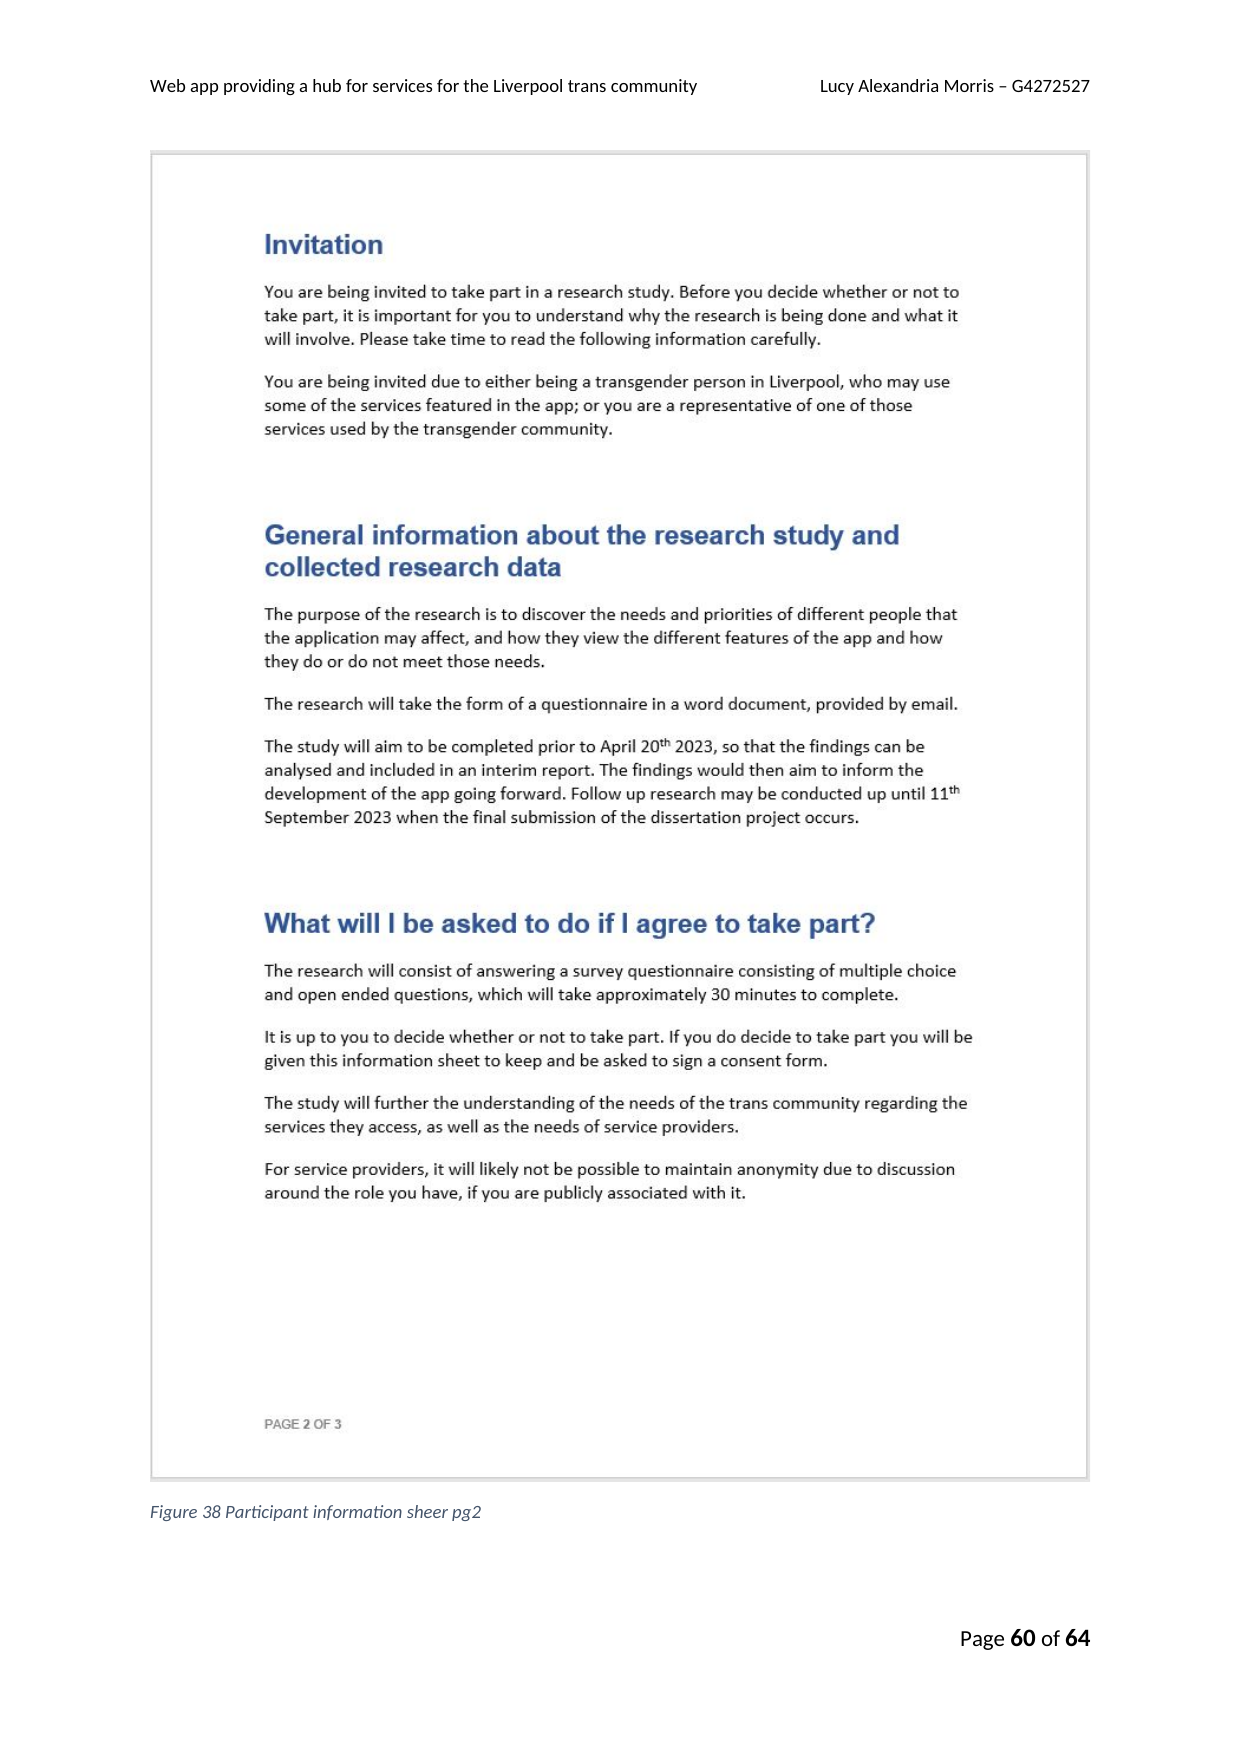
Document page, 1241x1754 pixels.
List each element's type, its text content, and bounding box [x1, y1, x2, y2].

picture [150, 150, 1091, 1482]
